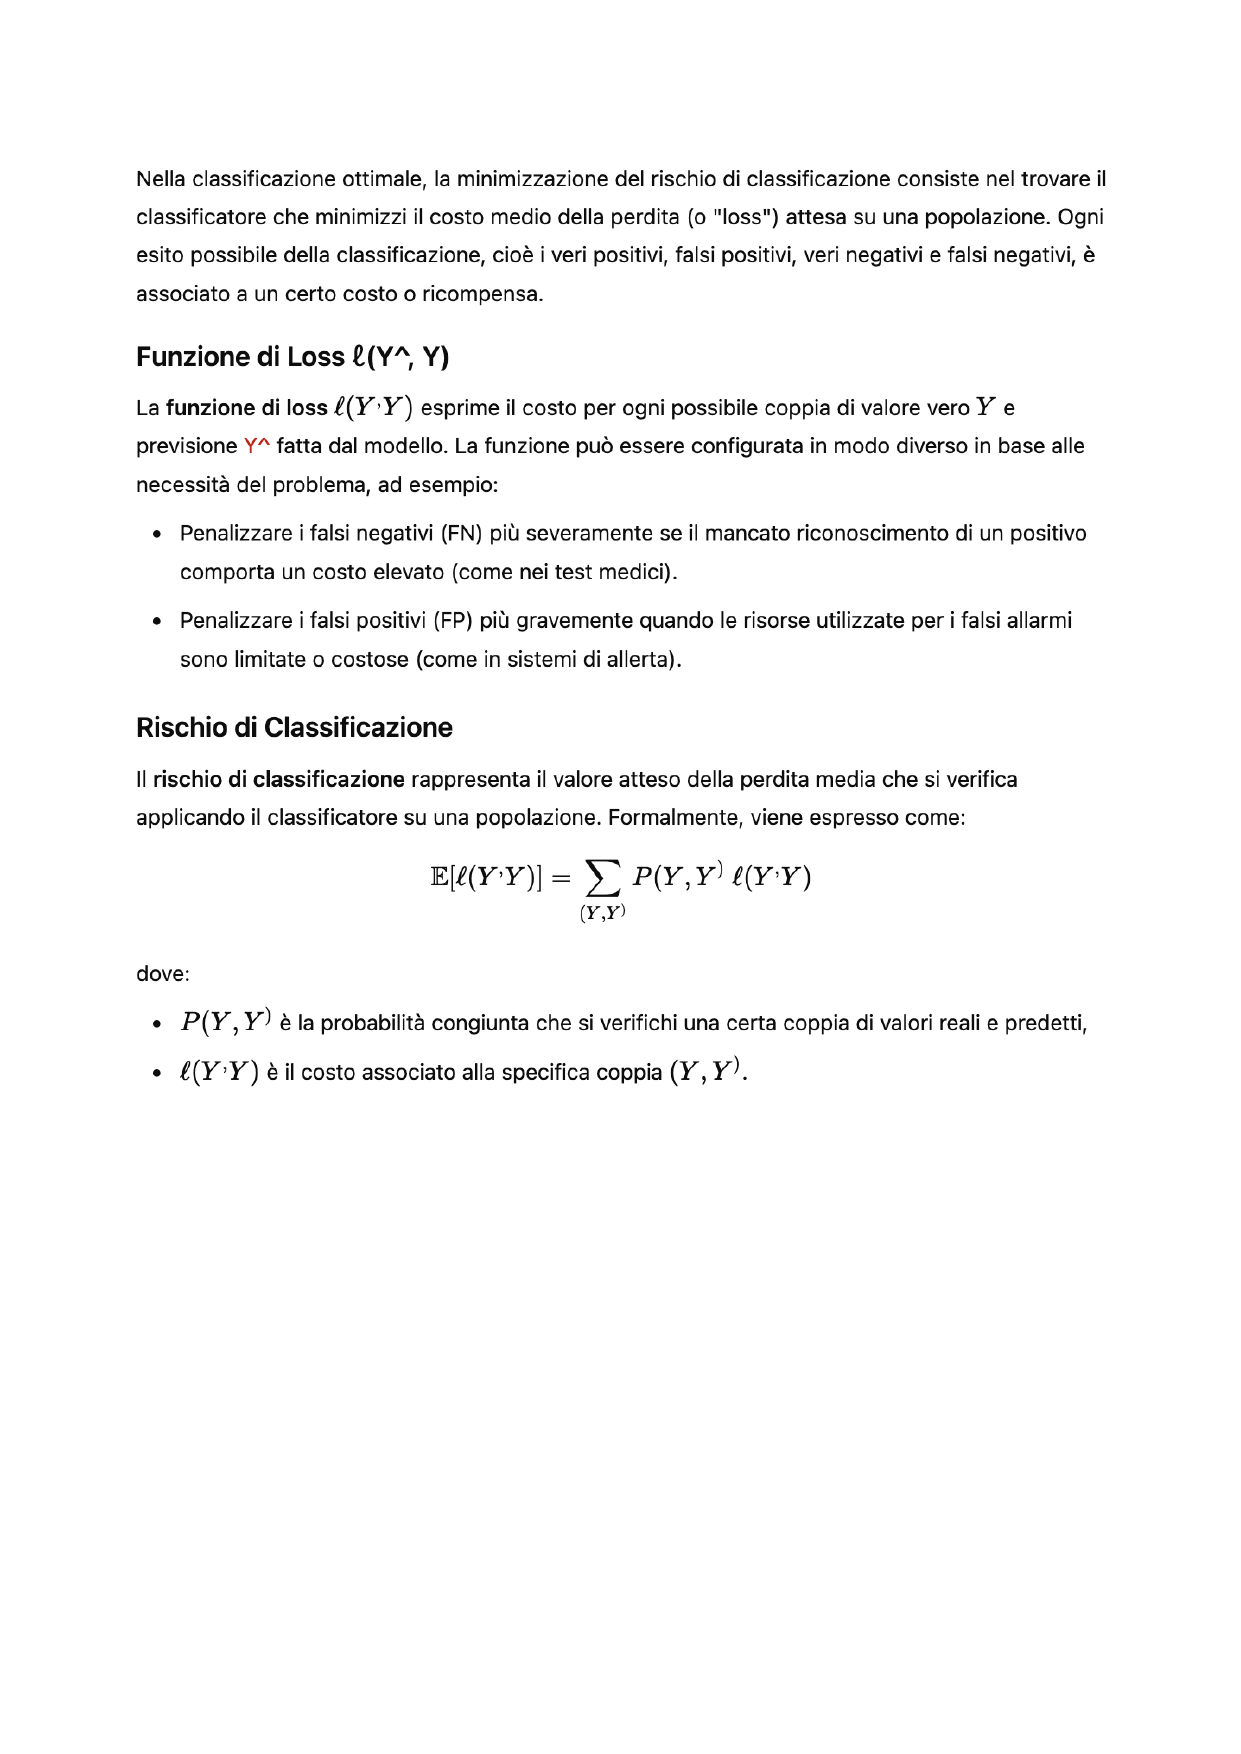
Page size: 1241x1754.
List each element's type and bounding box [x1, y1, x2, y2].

picture [118, 147, 1122, 1106]
